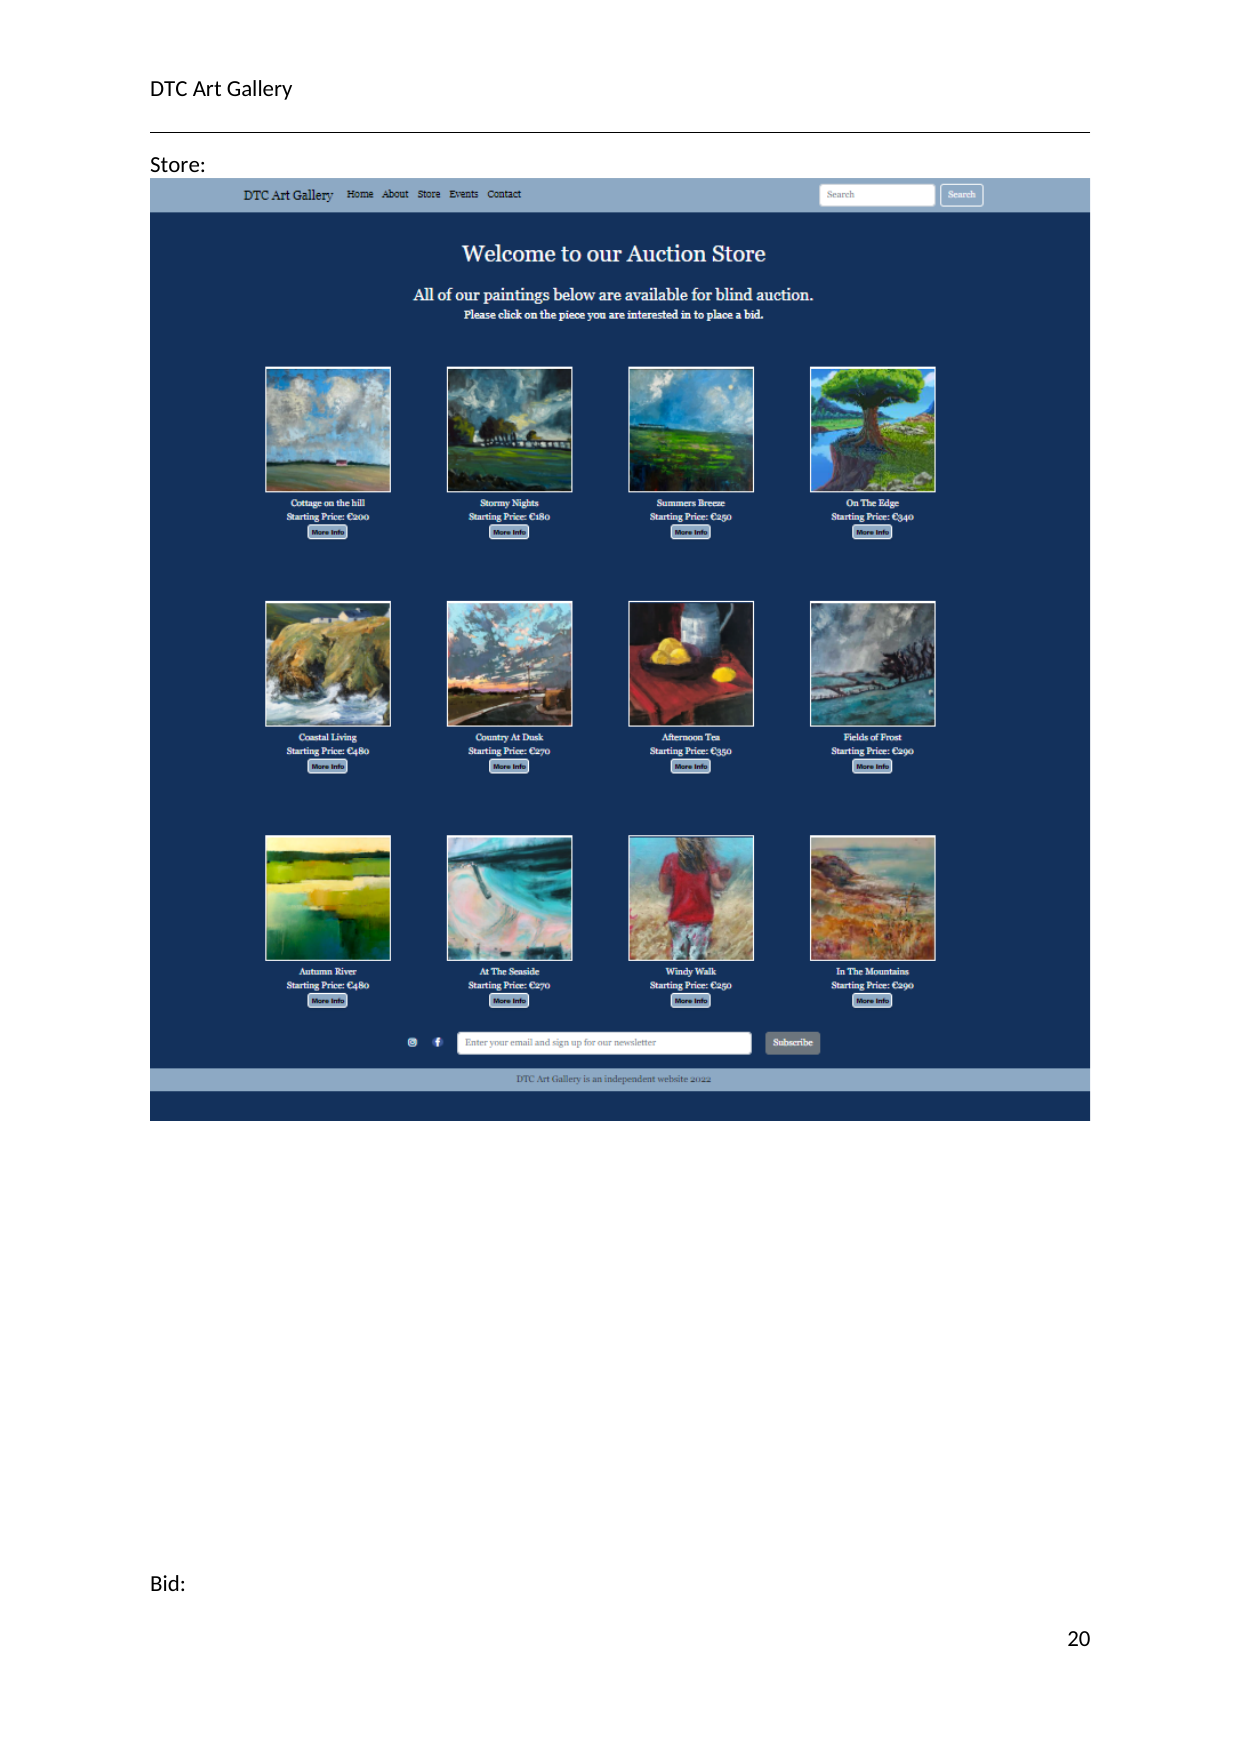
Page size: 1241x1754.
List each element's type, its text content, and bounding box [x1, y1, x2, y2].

text Store: [150, 150, 1090, 178]
text Bid: [150, 1569, 1090, 1597]
picture [150, 178, 1091, 1121]
